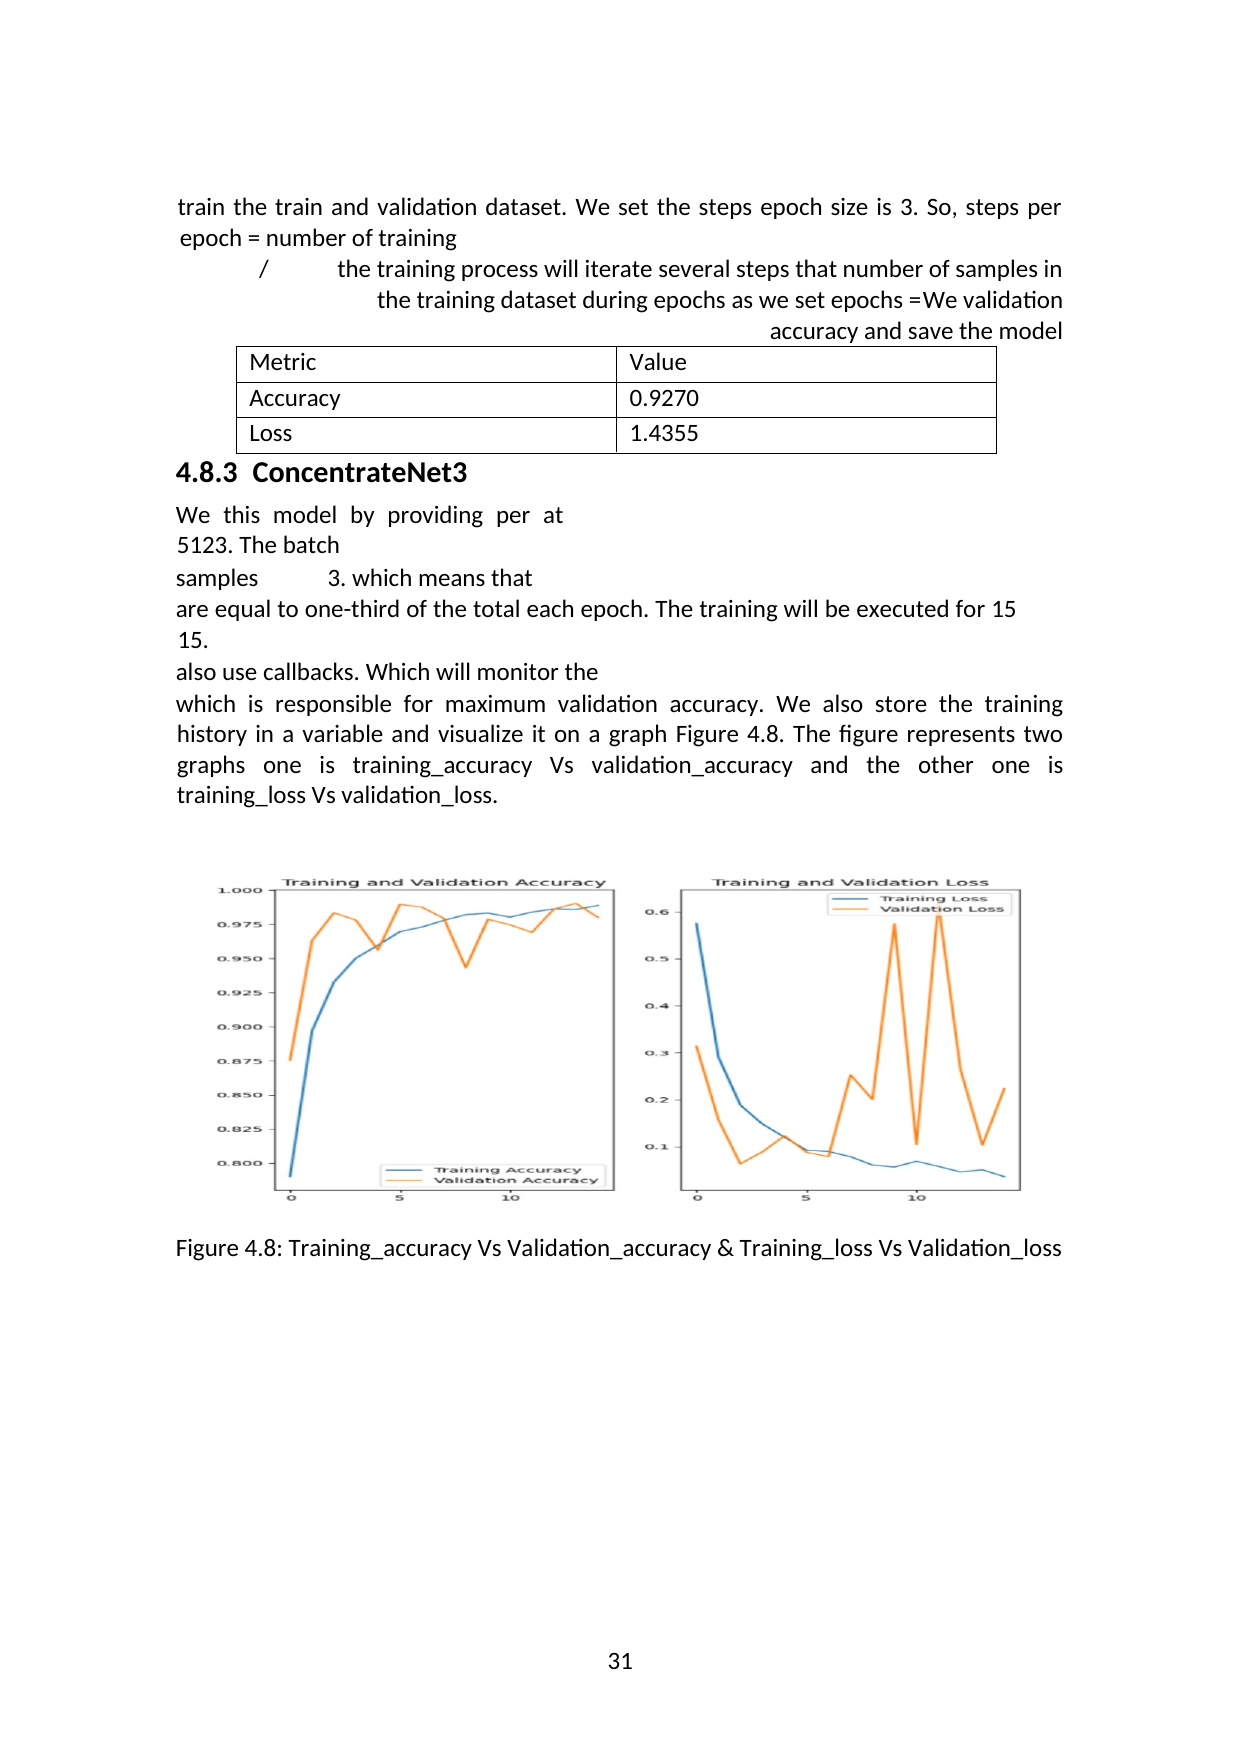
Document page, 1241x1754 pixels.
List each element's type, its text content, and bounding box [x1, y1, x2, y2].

table_header Value [617, 347, 996, 381]
text Figure 4.8: Training_accuracy Vs Validation_accuracy & Training_loss Vs Validation_loss [176, 1232, 1064, 1263]
table_cell Loss [237, 418, 616, 452]
text are equal to one-third of the total each epoch. The training will be executed for 15 15. [176, 594, 1018, 655]
table_cell Accuracy [237, 383, 616, 417]
text samples 3. which means that [176, 562, 1064, 592]
text which is responsible for maximum validation accuracy. We also store the training history in a variable and visualize it on a graph Figure 4.8. The figure represents two graphs one is training_accuracy Vs validation_accuracy and the other one is training_loss Vs validation_loss. [176, 688, 1064, 810]
picture [205, 861, 1036, 1220]
table_header Metric [237, 347, 616, 381]
text We this model by providing per at 5123. The batch [176, 499, 564, 560]
table_cell 0.9270 [617, 383, 996, 417]
subtitle 4.8.3 ConcentrateNet3 [176, 453, 1064, 490]
table_cell 1.4355 [617, 418, 996, 452]
text also use callbacks. Which will monitor the [176, 656, 1064, 687]
